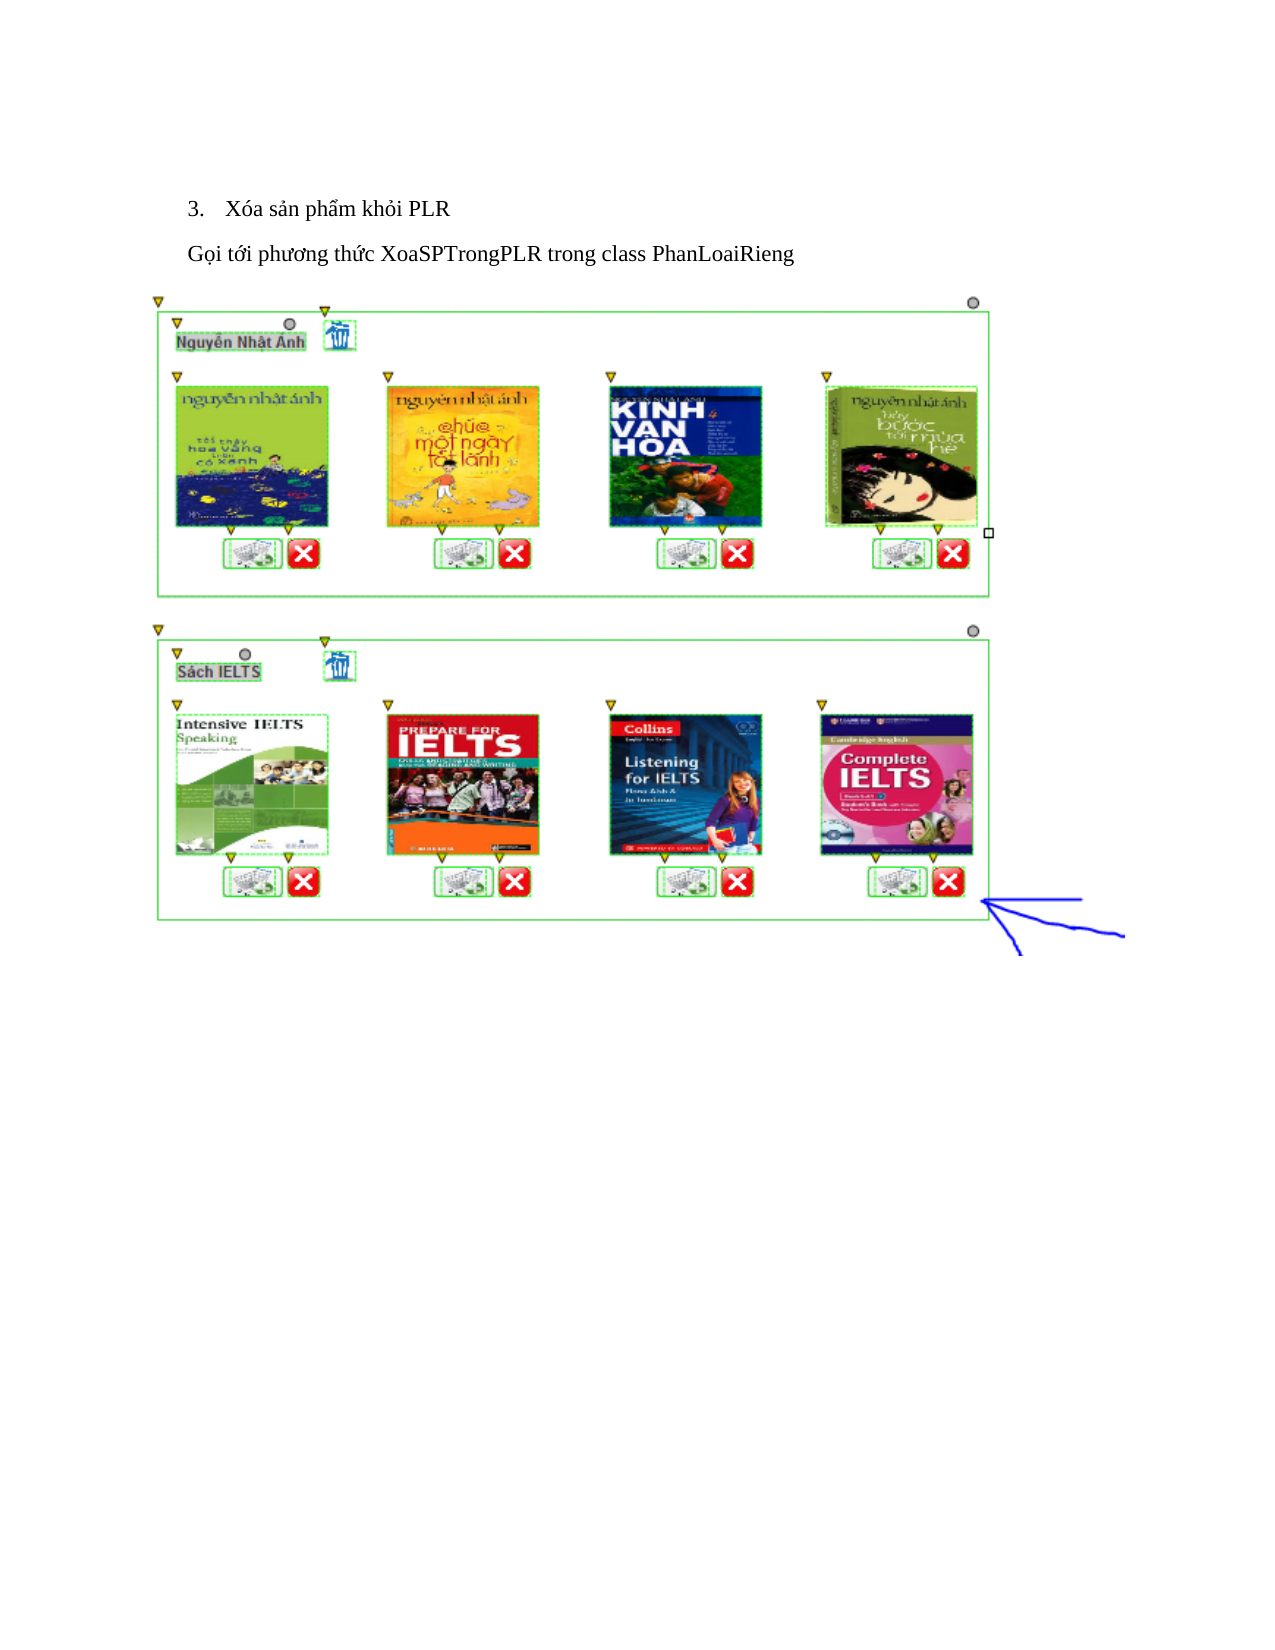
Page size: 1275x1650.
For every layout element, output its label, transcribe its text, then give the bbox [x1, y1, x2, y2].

text Gọi tới phương thức XoaSPTrongPLR trong class PhanLoaiRieng [187, 240, 1125, 267]
list Xóa sản phẩm khỏi PLR [187, 195, 1125, 221]
picture [150, 285, 1125, 956]
